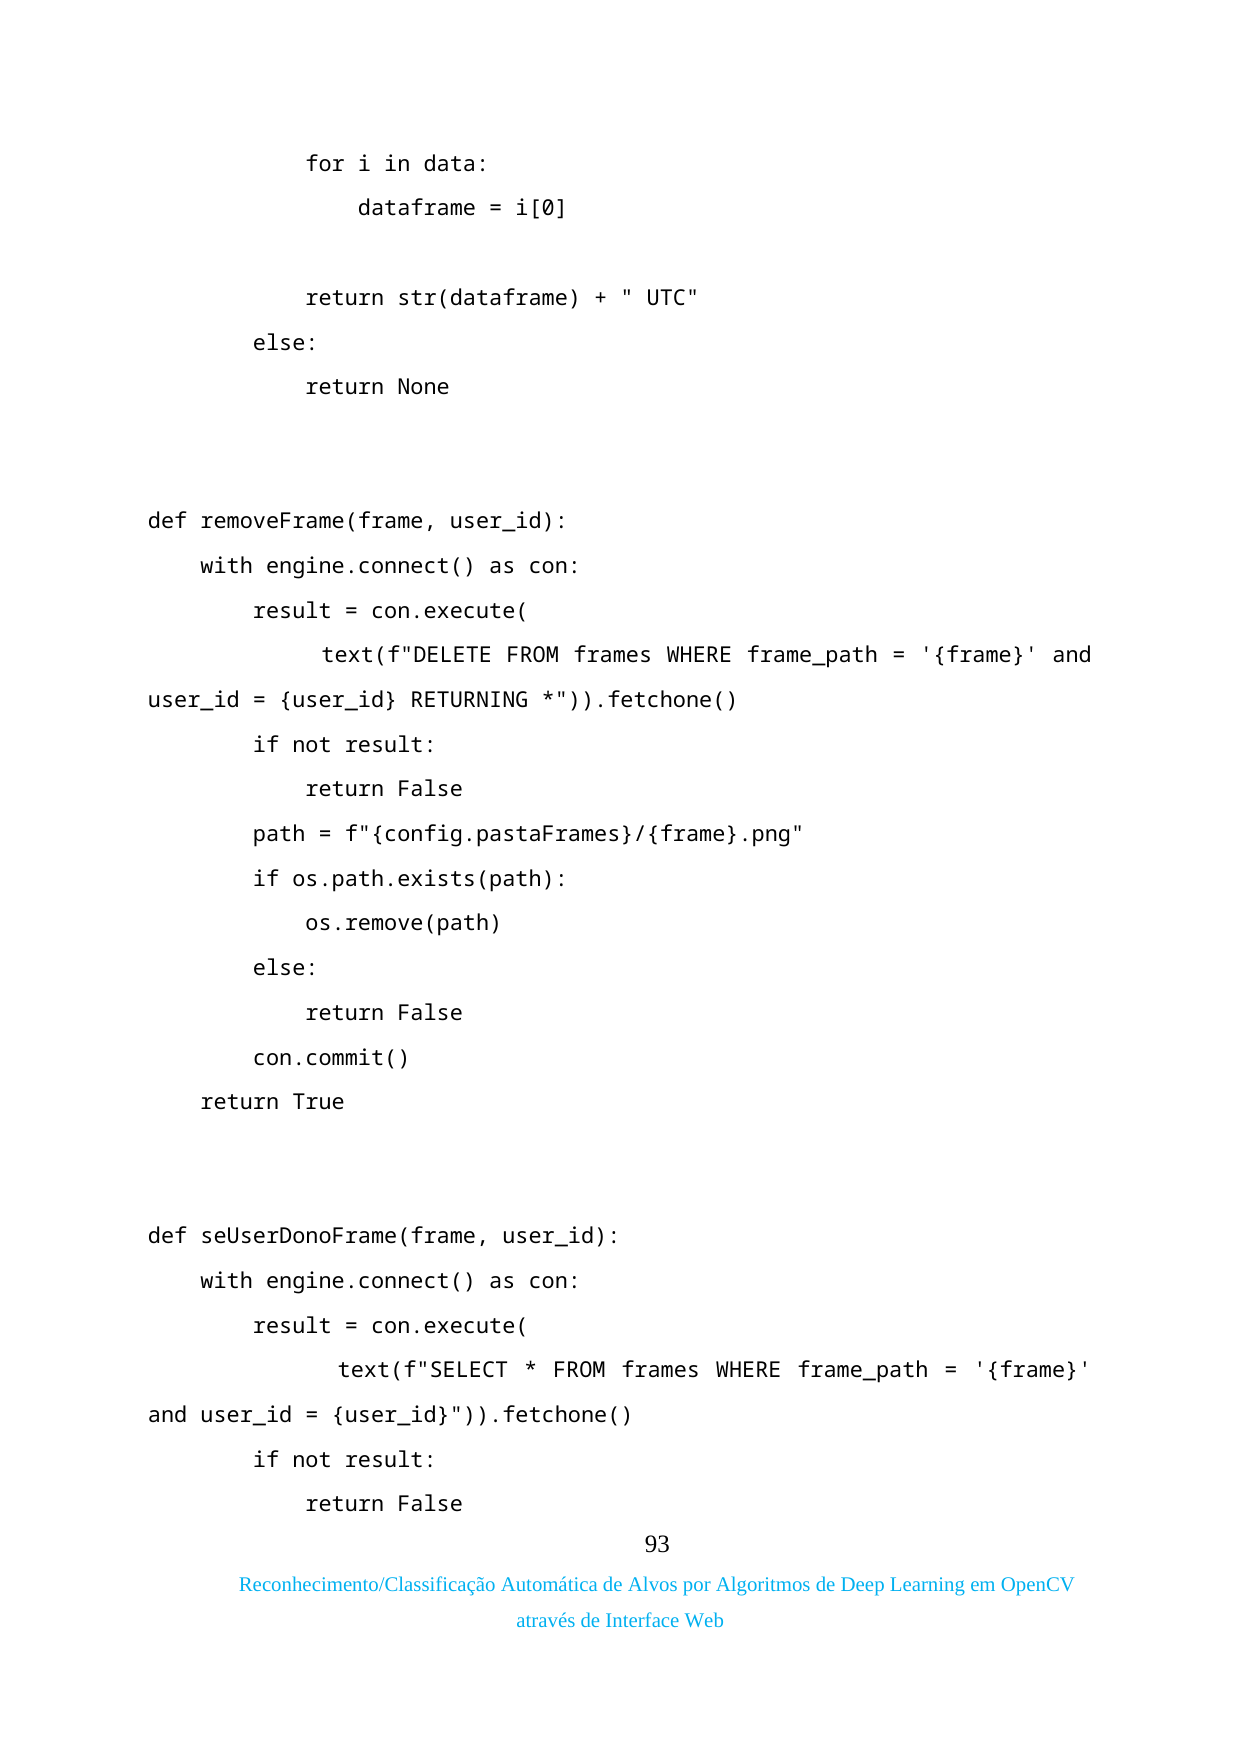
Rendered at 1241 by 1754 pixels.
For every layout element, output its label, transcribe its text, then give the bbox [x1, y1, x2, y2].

text result = con.execute( [148, 594, 1092, 624]
text def seUserDonoFrame(frame, user_id): [148, 1220, 1092, 1250]
text with engine.connect() as con: [148, 550, 1092, 580]
text return False [148, 997, 1092, 1027]
text else: [148, 326, 1092, 356]
text return None [148, 371, 1092, 401]
text if not result: [148, 729, 1092, 758]
text return False [148, 1488, 1092, 1518]
text def removeFrame(frame, user_id): [148, 505, 1092, 535]
picture [281, 1581, 288, 1589]
text return False [148, 773, 1092, 803]
picture [378, 1577, 384, 1591]
text return str(dataframe) + " UTC" [148, 282, 1092, 312]
text os.remove(path) [148, 907, 1092, 937]
text for i in data: [148, 148, 1092, 177]
picture [1035, 1581, 1042, 1589]
text if not result: [148, 1444, 1092, 1473]
picture [717, 1580, 724, 1589]
text with engine.connect() as con: [148, 1265, 1092, 1295]
text dataframe = i[0] [148, 192, 1092, 222]
text con.commit() [148, 1041, 1092, 1071]
text return True [148, 1086, 1092, 1116]
picture [502, 1580, 509, 1589]
text text(f"DELETE FROM frames WHERE frame_path = '{frame}' and user_id = {user_id} RETURNING *")).fetchone() [148, 639, 1092, 714]
picture [629, 1580, 636, 1589]
text result = con.execute( [148, 1309, 1092, 1339]
text text(f"SELECT * FROM frames WHERE frame_path = '{frame}' and user_id = {user_id}")).fetchone() [148, 1354, 1092, 1429]
text else: [148, 952, 1092, 982]
text if os.path.exists(path): [148, 863, 1092, 892]
text path = f"{config.pastaFrames}/{frame}.png" [148, 818, 1092, 848]
